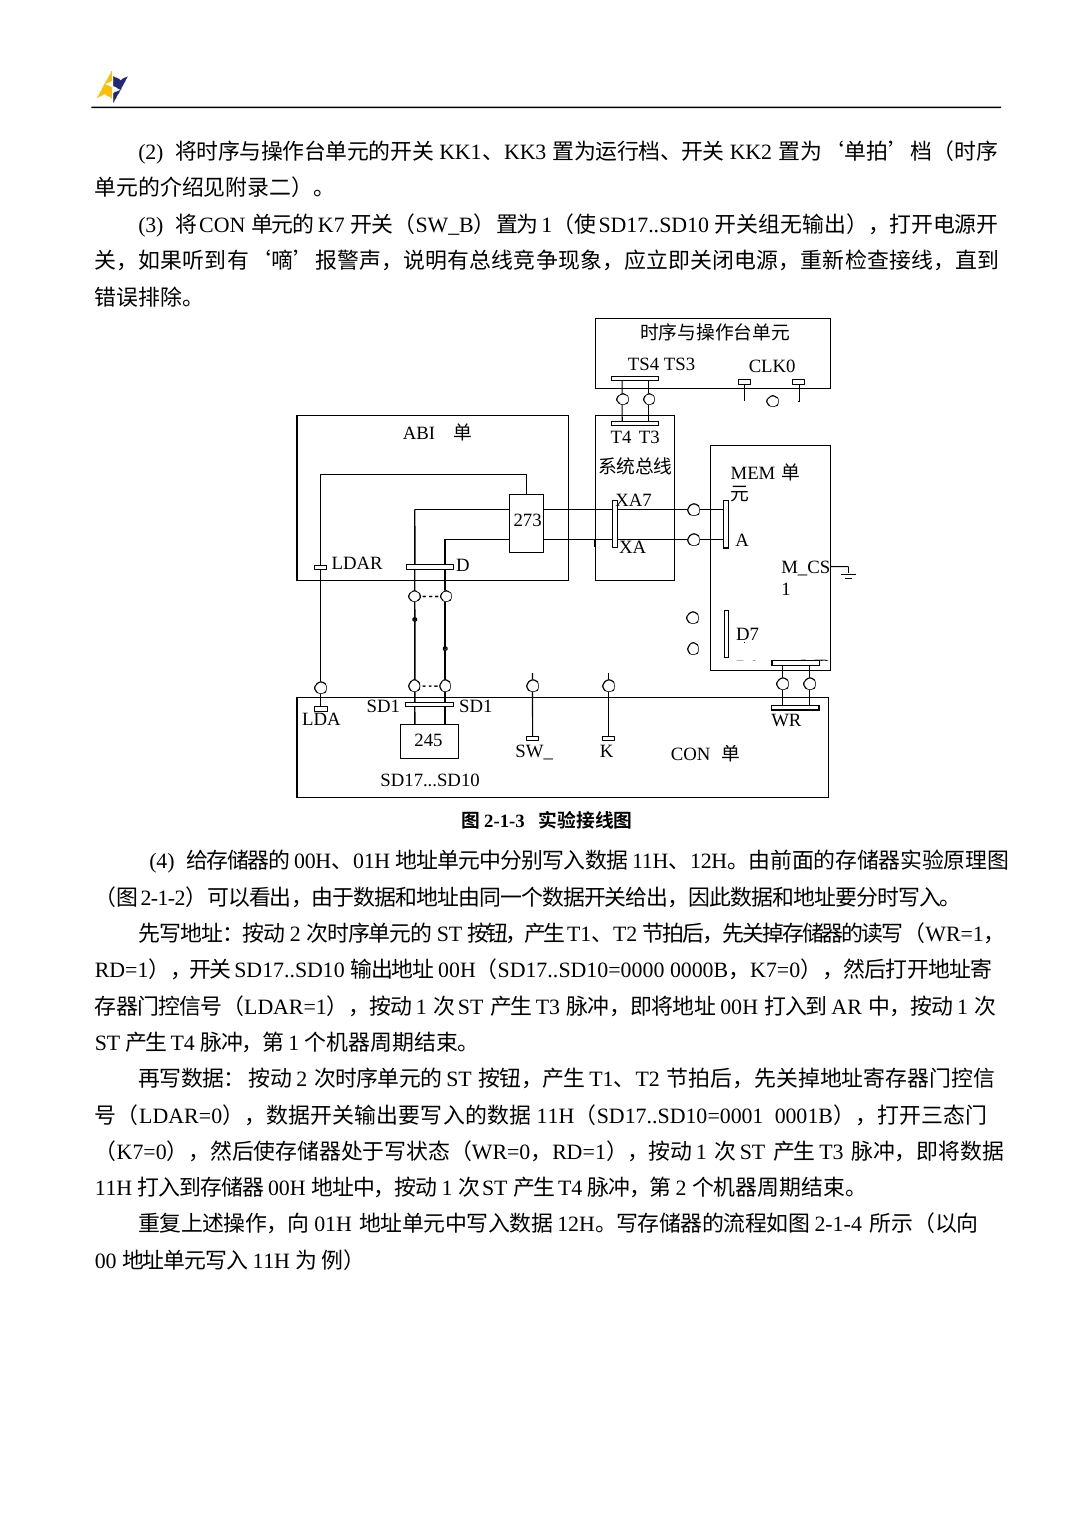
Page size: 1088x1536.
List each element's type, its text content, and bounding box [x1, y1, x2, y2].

picture [616, 393, 629, 405]
picture [687, 533, 700, 546]
text （K7=0），然后使存储器处于写状态（WR=0，RD=1），按动 1 次 ST 产生 T3 脉冲，即将数据 [94, 1134, 1025, 1166]
list 将时序与操作台单元的开关 KK1、KK3 置为运行档、开关 KK2 置为‘单拍’档（时序单元的介绍见附录二）。 [94, 134, 999, 202]
text 11H 打入到存储器 00H 地址中，按动 1 次 ST 产生 T4 脉冲，第 2 个机器周期结束。 [94, 1170, 1025, 1202]
picture [686, 611, 699, 624]
picture [408, 590, 452, 602]
picture [776, 677, 789, 690]
list 将 CON 单元的 K7 开关（SW_B）置为 1（使 SD17..SD10 开关组无输出），打开电源开关，如果听到有‘嘀’报警声，说明有总线竞争现象，应立即关闭电源，重新检查接线，直到错误排除。 [94, 207, 999, 311]
text 重复上述操作，向 01H 地址单元中写入数据 12H。写存储器的流程如图 2-1-4 所示（以向 [138, 1206, 1025, 1238]
picture [803, 677, 816, 690]
picture [687, 503, 700, 516]
text 再写数据： 按动 2 次时序单元的 ST 按钮，产生 T1、T2 节拍后，先关掉地址寄存器门控信号（LDAR=0），数据开关输出要写入的数据 11H（SD17..SD10=0001 0001B），打开三态门 [94, 1061, 999, 1129]
picture [408, 679, 451, 692]
picture [687, 642, 699, 655]
picture [602, 679, 615, 692]
text 先写地址：按动 2 次时序单元的 ST 按钮，产生 T1、T2 节拍后，先关掉存储器的读写（WR=1， RD=1），开关 SD17..SD10 输出地址 00H（SD17..SD10=0000 0000B，K7=0），然后打开地址寄存器门控信号（LDAR=1），按动 1 次 ST 产生 T3 脉冲，即将地址 00H 打入到 AR 中，按动 1 次 ST 产生 T4 脉冲，第 1 个机器周期结束。 [94, 916, 1010, 1057]
picture [526, 679, 539, 692]
picture [766, 395, 779, 407]
picture [97, 71, 128, 103]
text 00 地址单元写入 11H 为 例） [94, 1243, 1025, 1274]
list 给存储器的 00H、01H 地址单元中分别写入数据 11H、12H。由前面的存储器实验原理图（图 2-1-2）可以看出，由于数据和地址由同一个数据开关给出，因此数据和地址要分时写入。 [94, 843, 1010, 911]
text 图 2-1-3 实验接线图 [68, 806, 1025, 833]
picture [314, 681, 327, 694]
picture [643, 393, 655, 405]
